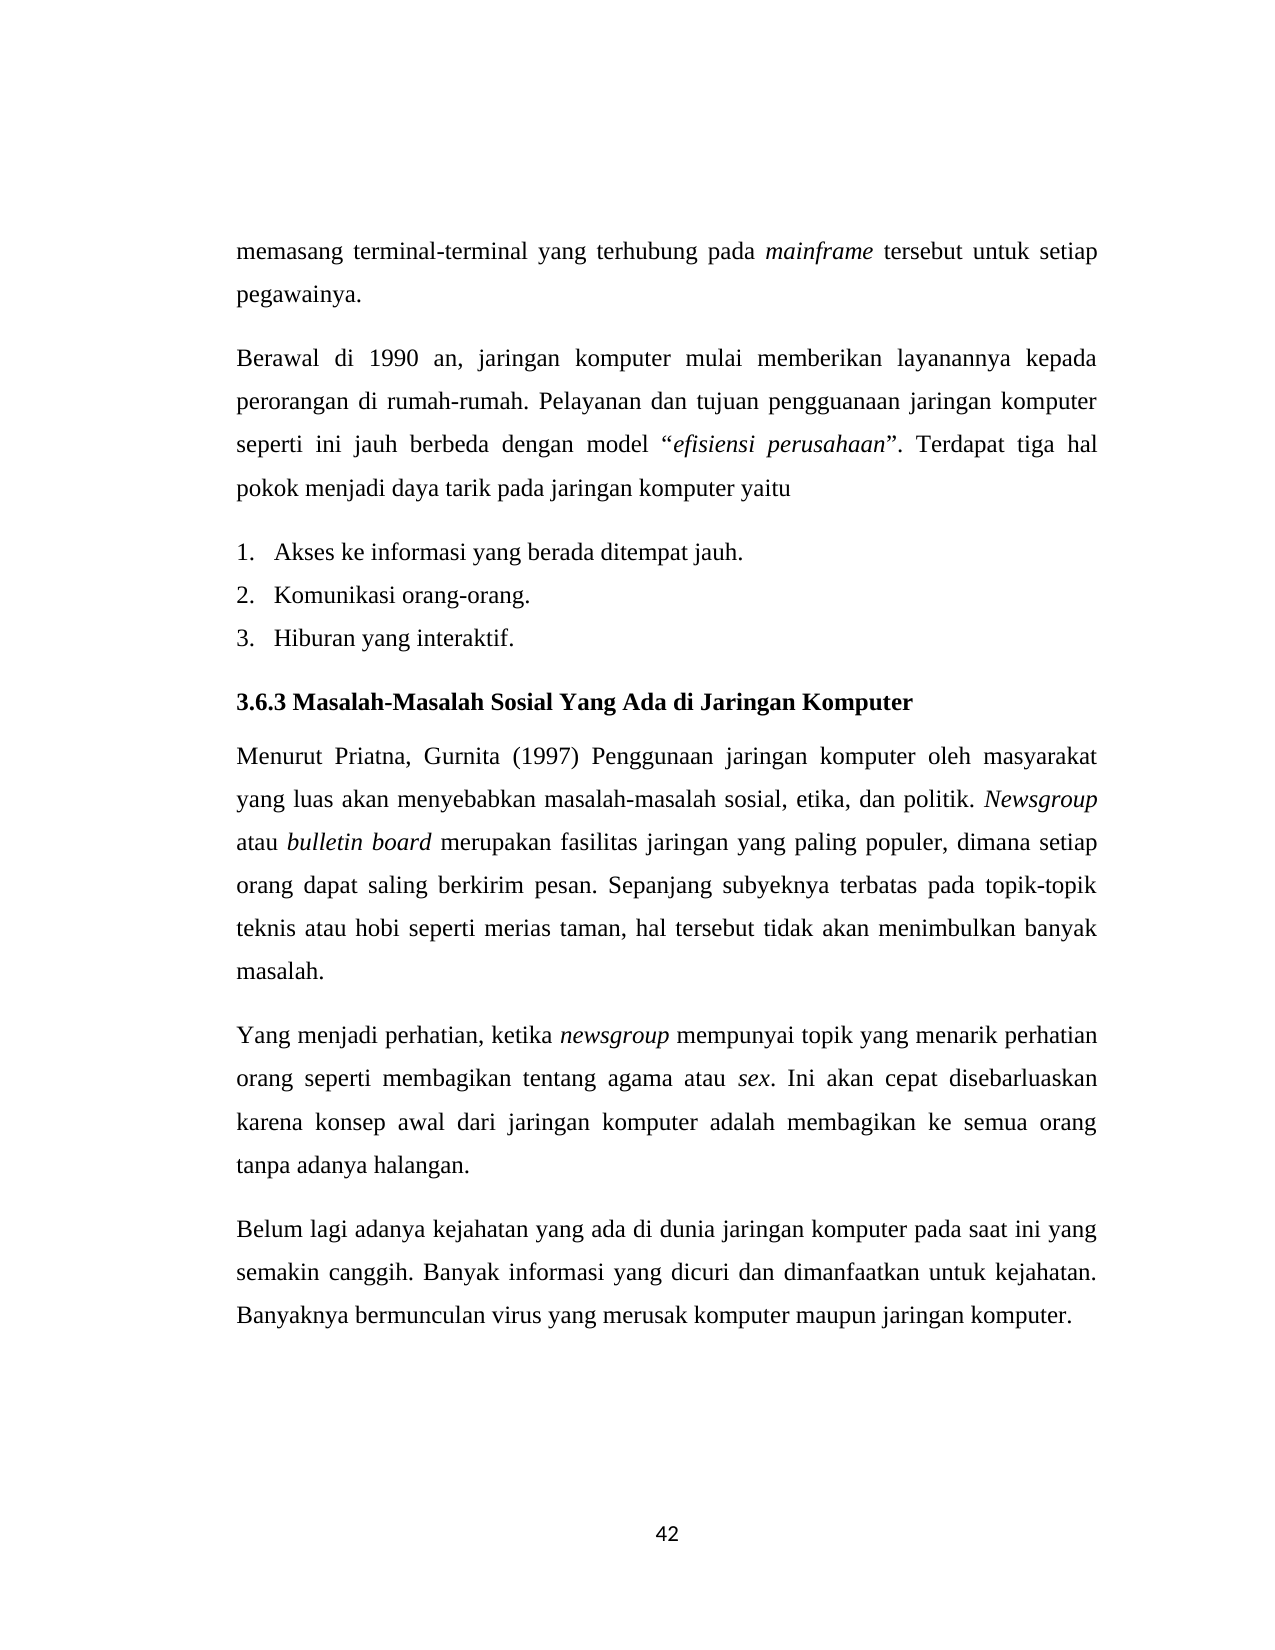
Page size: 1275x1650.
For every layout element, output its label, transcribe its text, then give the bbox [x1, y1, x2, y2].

text Belum lagi adanya kejahatan yang ada di dunia jaringan komputer pada saat ini yang semakin canggih. Banyak informasi yang dicuri dan dimanfaatkan untuk kejahatan. Banyaknya bermunculan virus yang merusak komputer maupun jaringan komputer. [236, 1214, 1098, 1329]
text Berawal di 1990 an, jaringan komputer mulai memberikan layanannya kepada perorangan di rumah-rumah. Pelayanan dan tujuan pengguanaan jaringan komputer seperti ini jauh berbeda dengan model “efisiensi perusahaan”. Terdapat tiga hal pokok menjadi daya tarik pada jaringan komputer yaitu [236, 343, 1098, 501]
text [236, 236, 1098, 308]
text Yang menjadi perhatian, ketika newsgroup mempunyai topik yang menarik perhatian orang seperti membagikan tentang agama atau sex. Ini akan cepat disebarluaskan karena konsep awal dari jaringan komputer adalah membagikan ke semua orang tanpa adanya halangan. [236, 1020, 1098, 1178]
list Akses ke informasi yang berada ditempat jauh. [236, 537, 1098, 565]
text Menurut Priatna, Gurnita (1997) Penggunaan jaringan komputer oleh masyarakat yang luas akan menyebabkan masalah-masalah sosial, etika, dan politik. Newsgroup atau bulletin board merupakan fasilitas jaringan yang paling populer, dimana setiap orang dapat saling berkirim pesan. Sepanjang subyeknya terbatas pada topik-topik teknis atau hobi seperti merias taman, hal tersebut tidak akan menimbulkan banyak masalah. [236, 741, 1098, 985]
text 3.6.3 Masalah-Masalah Sosial Yang Ada di Jaringan Komputer [236, 687, 1098, 716]
list Komunikasi orang-orang. [236, 580, 1098, 608]
list Hiburan yang interaktif. [236, 623, 1098, 652]
